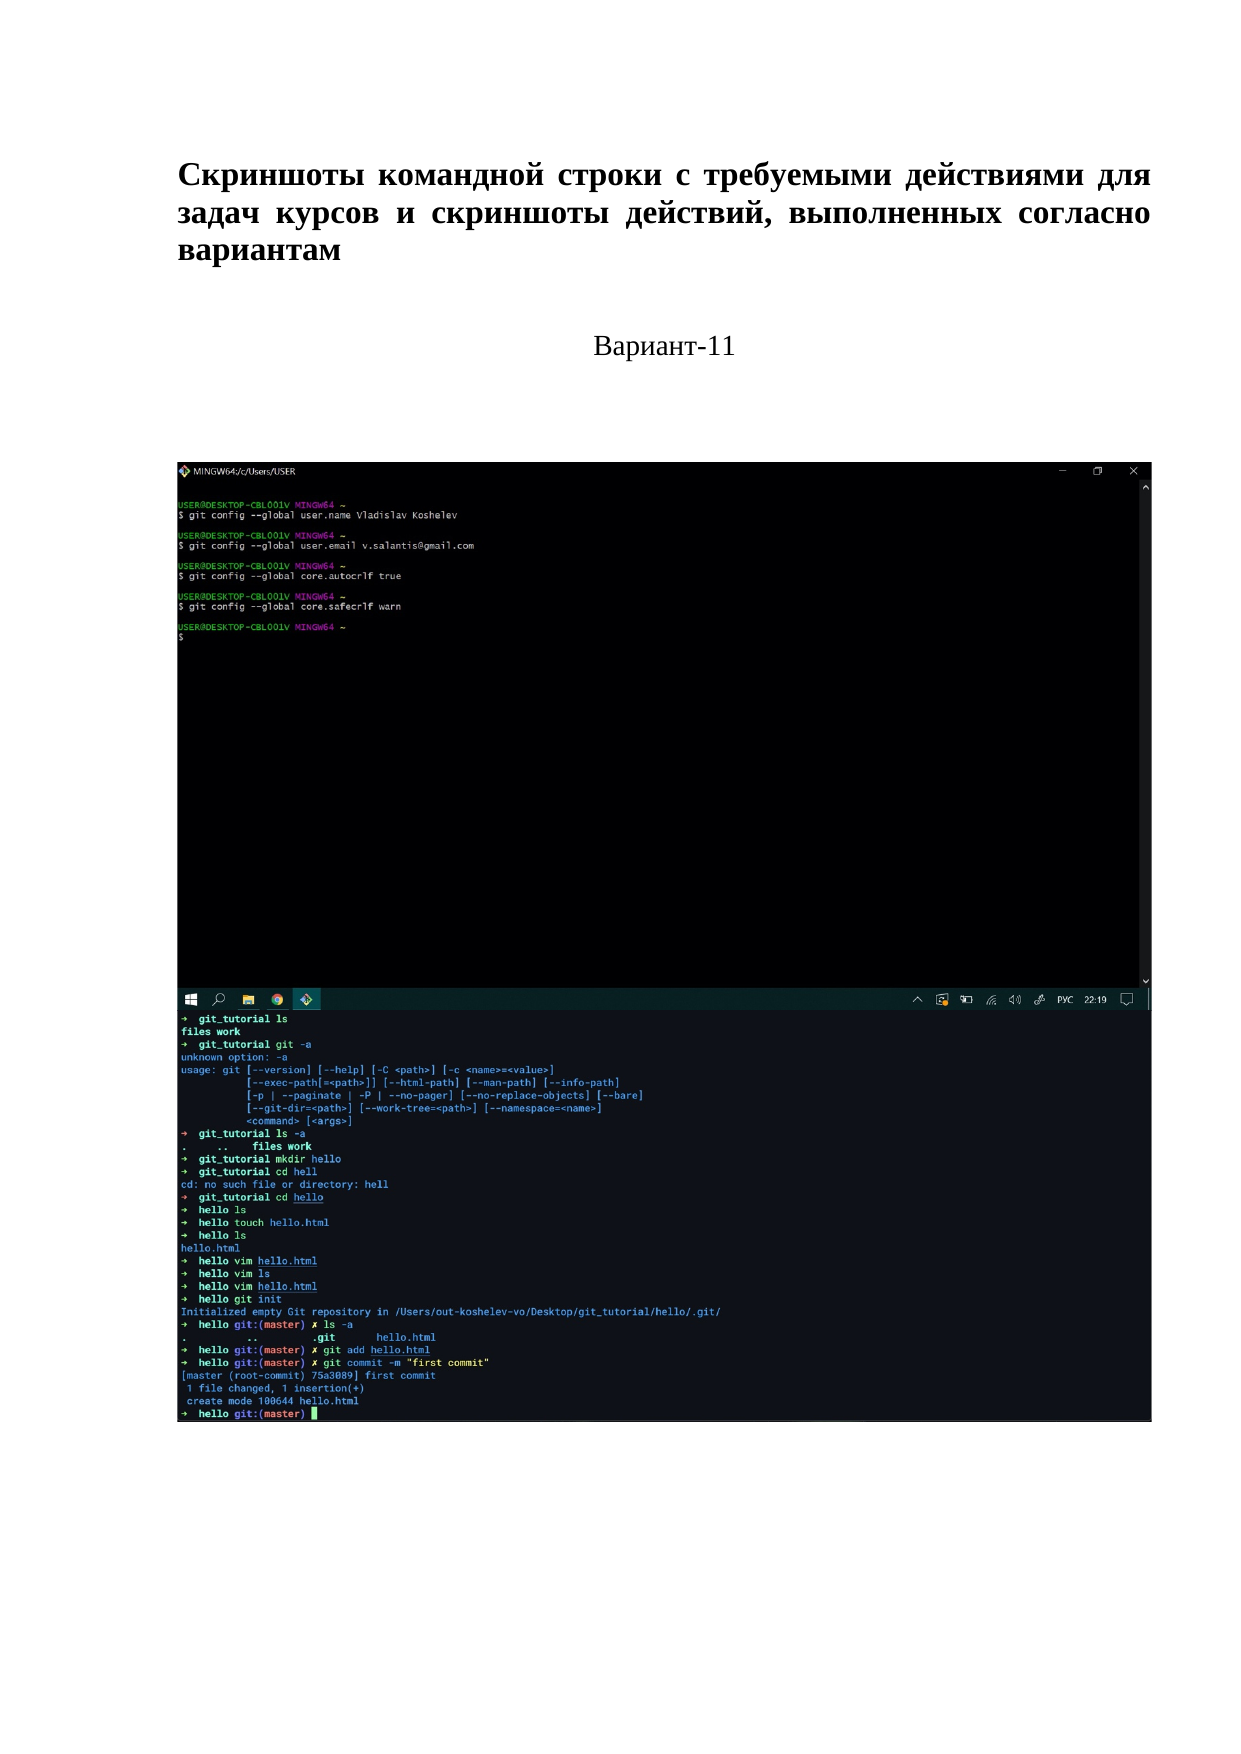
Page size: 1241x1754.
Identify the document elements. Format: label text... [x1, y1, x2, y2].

text Вариант-11 [177, 328, 1152, 362]
subtitle Скриншоты командной строки с требуемыми действиями для задач курсов и скриншоты действий, выполненных согласно вариантам [177, 156, 1152, 268]
picture [177, 462, 1152, 1422]
